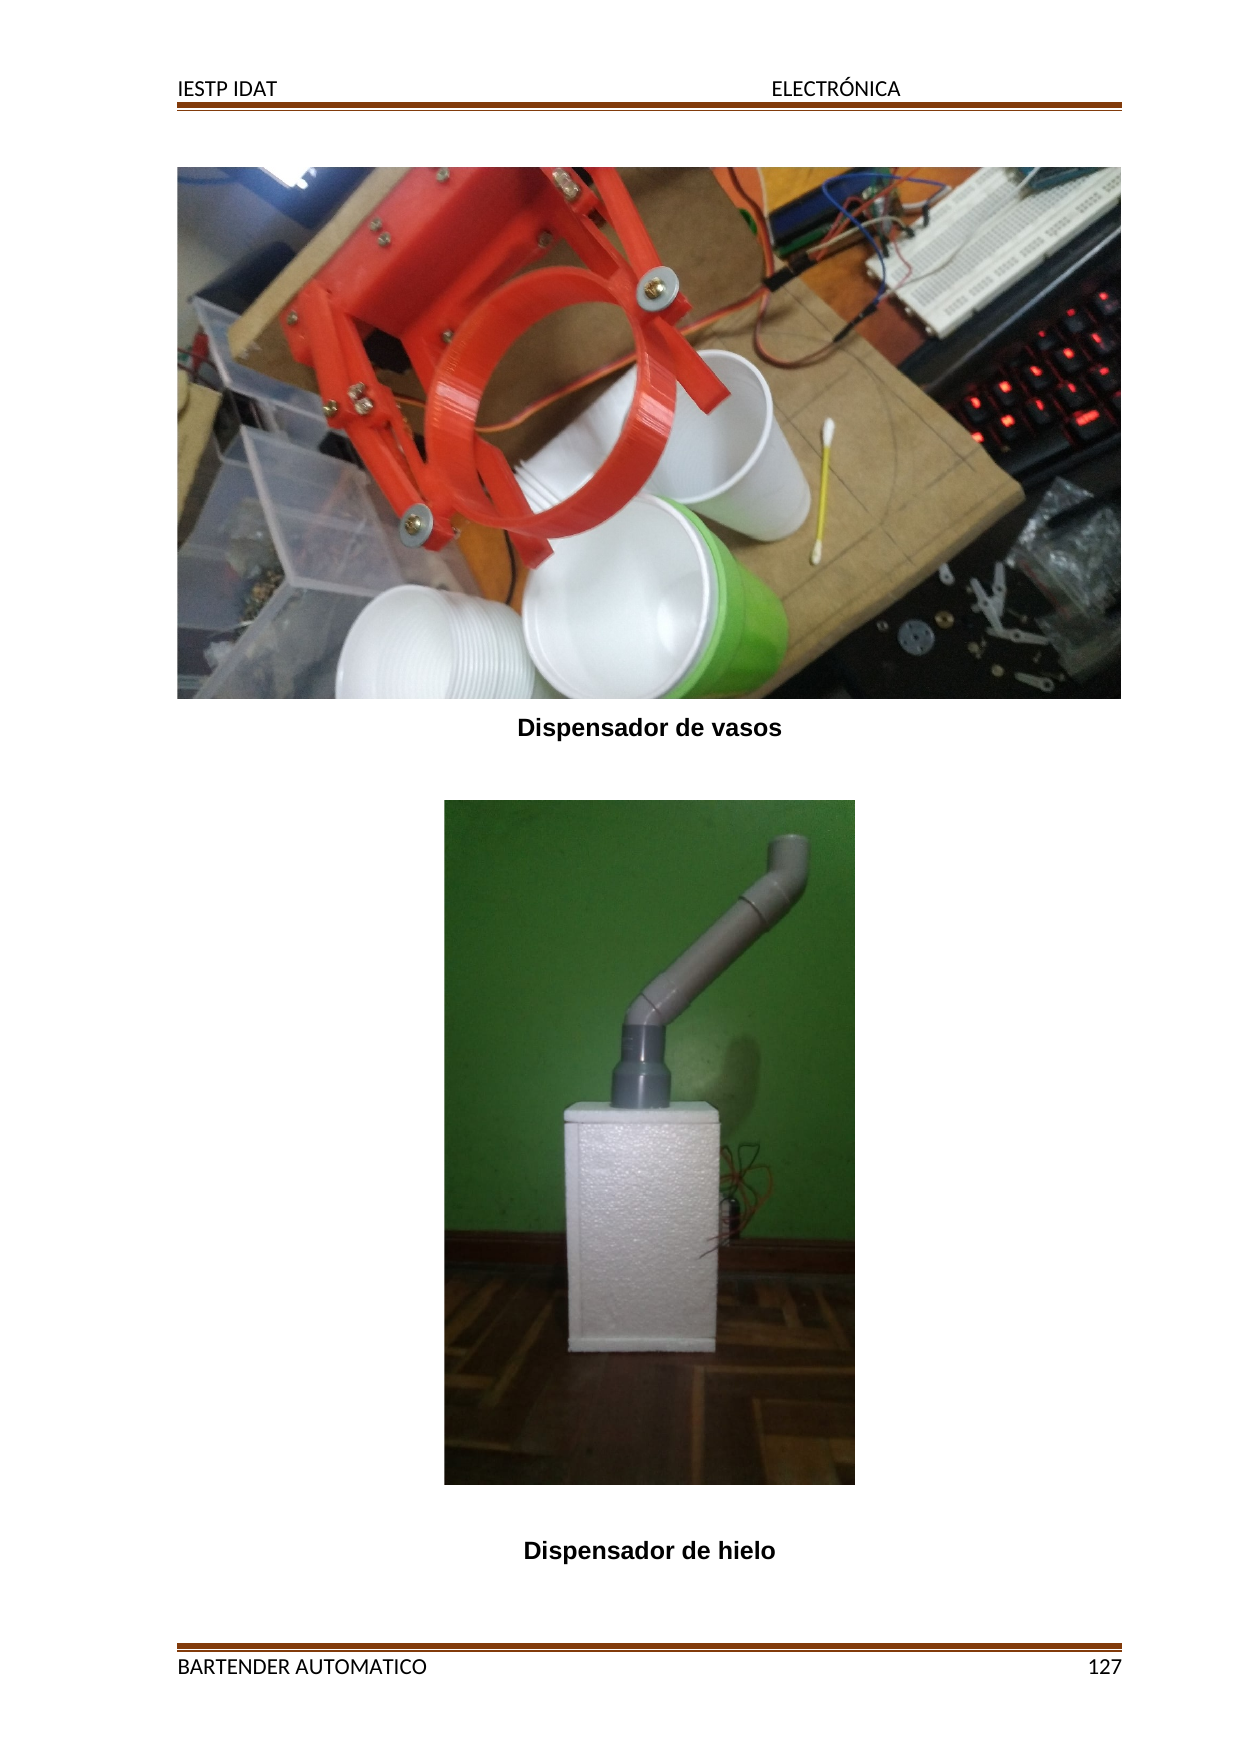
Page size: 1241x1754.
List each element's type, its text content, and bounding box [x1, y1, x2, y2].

picture [177, 167, 1121, 699]
text Dispensador de vasos [177, 713, 1122, 742]
text Dispensador de hielo [177, 1536, 1122, 1564]
picture [444, 800, 855, 1485]
